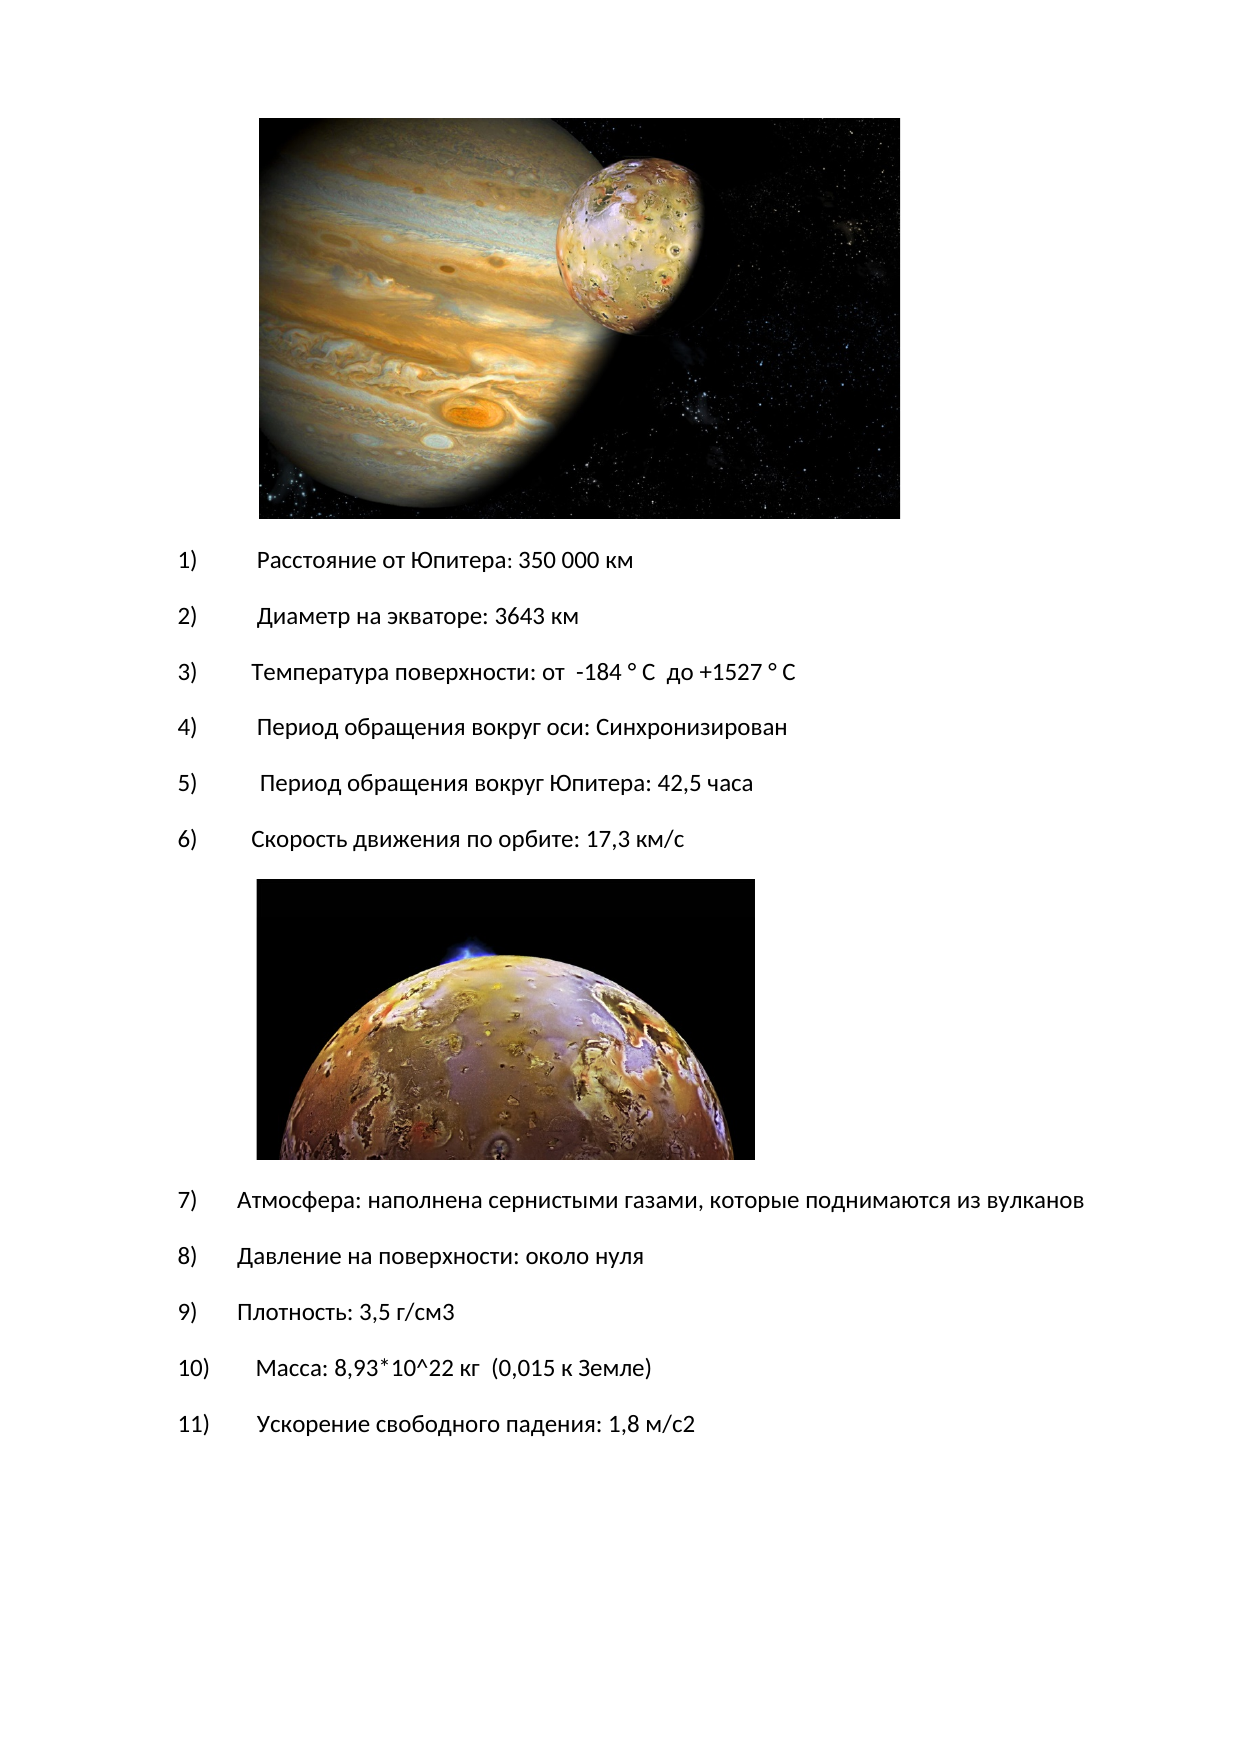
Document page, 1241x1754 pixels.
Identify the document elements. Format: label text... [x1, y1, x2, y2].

text 7) Атмосфера: наполнена сернистыми газами, которые поднимаются из вулканов [177, 1185, 1152, 1215]
text 2) Диаметр на экваторе: 3643 км [177, 600, 1152, 630]
text 11) Ускорение свободного падения: 1,8 м/c2 [177, 1408, 1152, 1438]
text 6) Скорость движения по орбите: 17,3 км/с [177, 823, 1152, 854]
text 10) Масса: 8,93*10^22 кг (0,015 к Земле) [177, 1352, 1152, 1383]
text 1) Расстояние от Юпитера: 350 000 км [177, 544, 1152, 574]
text 9) Плотность: 3,5 г/см3 [177, 1296, 1152, 1327]
picture [256, 879, 755, 1160]
text 5) Период обращения вокруг Юпитера: 42,5 часа [177, 767, 1152, 798]
text 3) Температура поверхности: от -184 ° С до +1527 ° С [177, 656, 1152, 686]
text 4) Период обращения вокруг оси: Синхронизирован [177, 712, 1152, 742]
text 8) Давление на поверхности: около нуля [177, 1241, 1152, 1271]
picture [259, 118, 901, 519]
